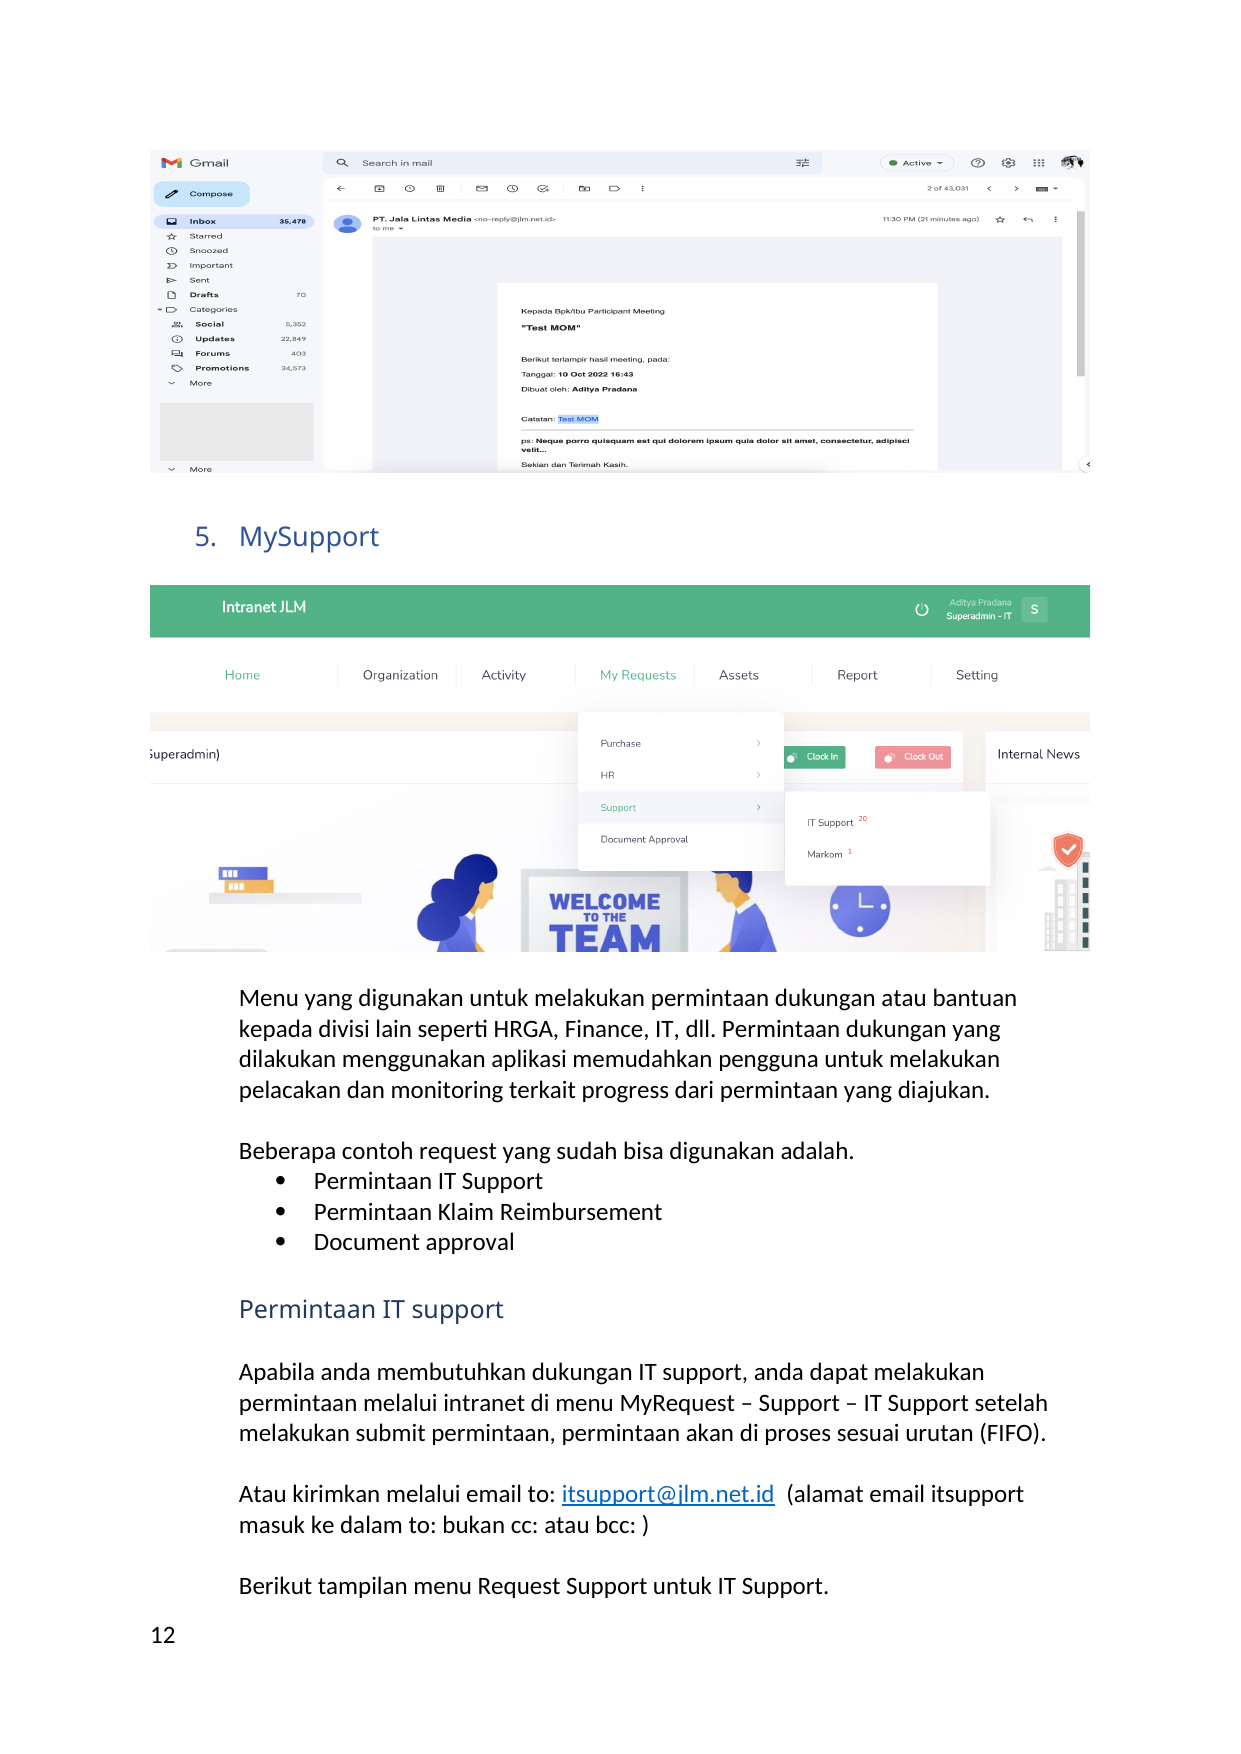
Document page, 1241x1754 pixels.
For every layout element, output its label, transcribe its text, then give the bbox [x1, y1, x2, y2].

picture [150, 150, 1090, 473]
text Beberapa contoh request yang sudah bisa digunakan adalah. [239, 1135, 1090, 1165]
picture [150, 585, 1091, 952]
text Menu yang digunakan untuk melakukan permintaan dukungan atau bantuan kepada divisi lain seperti HRGA, Finance, IT, dll. Permintaan dukungan yang dilakukan menggunakan aplikasi memudahkan pengguna untuk melakukan pelacakan dan monitoring terkait progress dari permintaan yang diajukan. [239, 982, 1090, 1104]
list Document approval [276, 1226, 1090, 1257]
list Permintaan Klaim Reimbursement [276, 1196, 1090, 1226]
list Permintaan IT Support [276, 1165, 1090, 1196]
text Apabila anda membutuhkan dukungan IT support, anda dapat melakukan permintaan melalui intranet di menu MyRequest – Support – IT Support setelah melakukan submit permintaan, permintaan akan di proses sesuai urutan (FIFO). [239, 1356, 1090, 1448]
text Atau kirimkan melalui email to: itsupport@jlm.net.id (alamat email itsupport masuk ke dalam to: bukan cc: atau bcc: ) [239, 1478, 1090, 1539]
subtitle 5. MySupport [194, 518, 1090, 555]
subtitle Permintaan IT support [164, 1292, 1090, 1326]
text Berikut tampilan menu Request Support untuk IT Support. [239, 1570, 1090, 1600]
